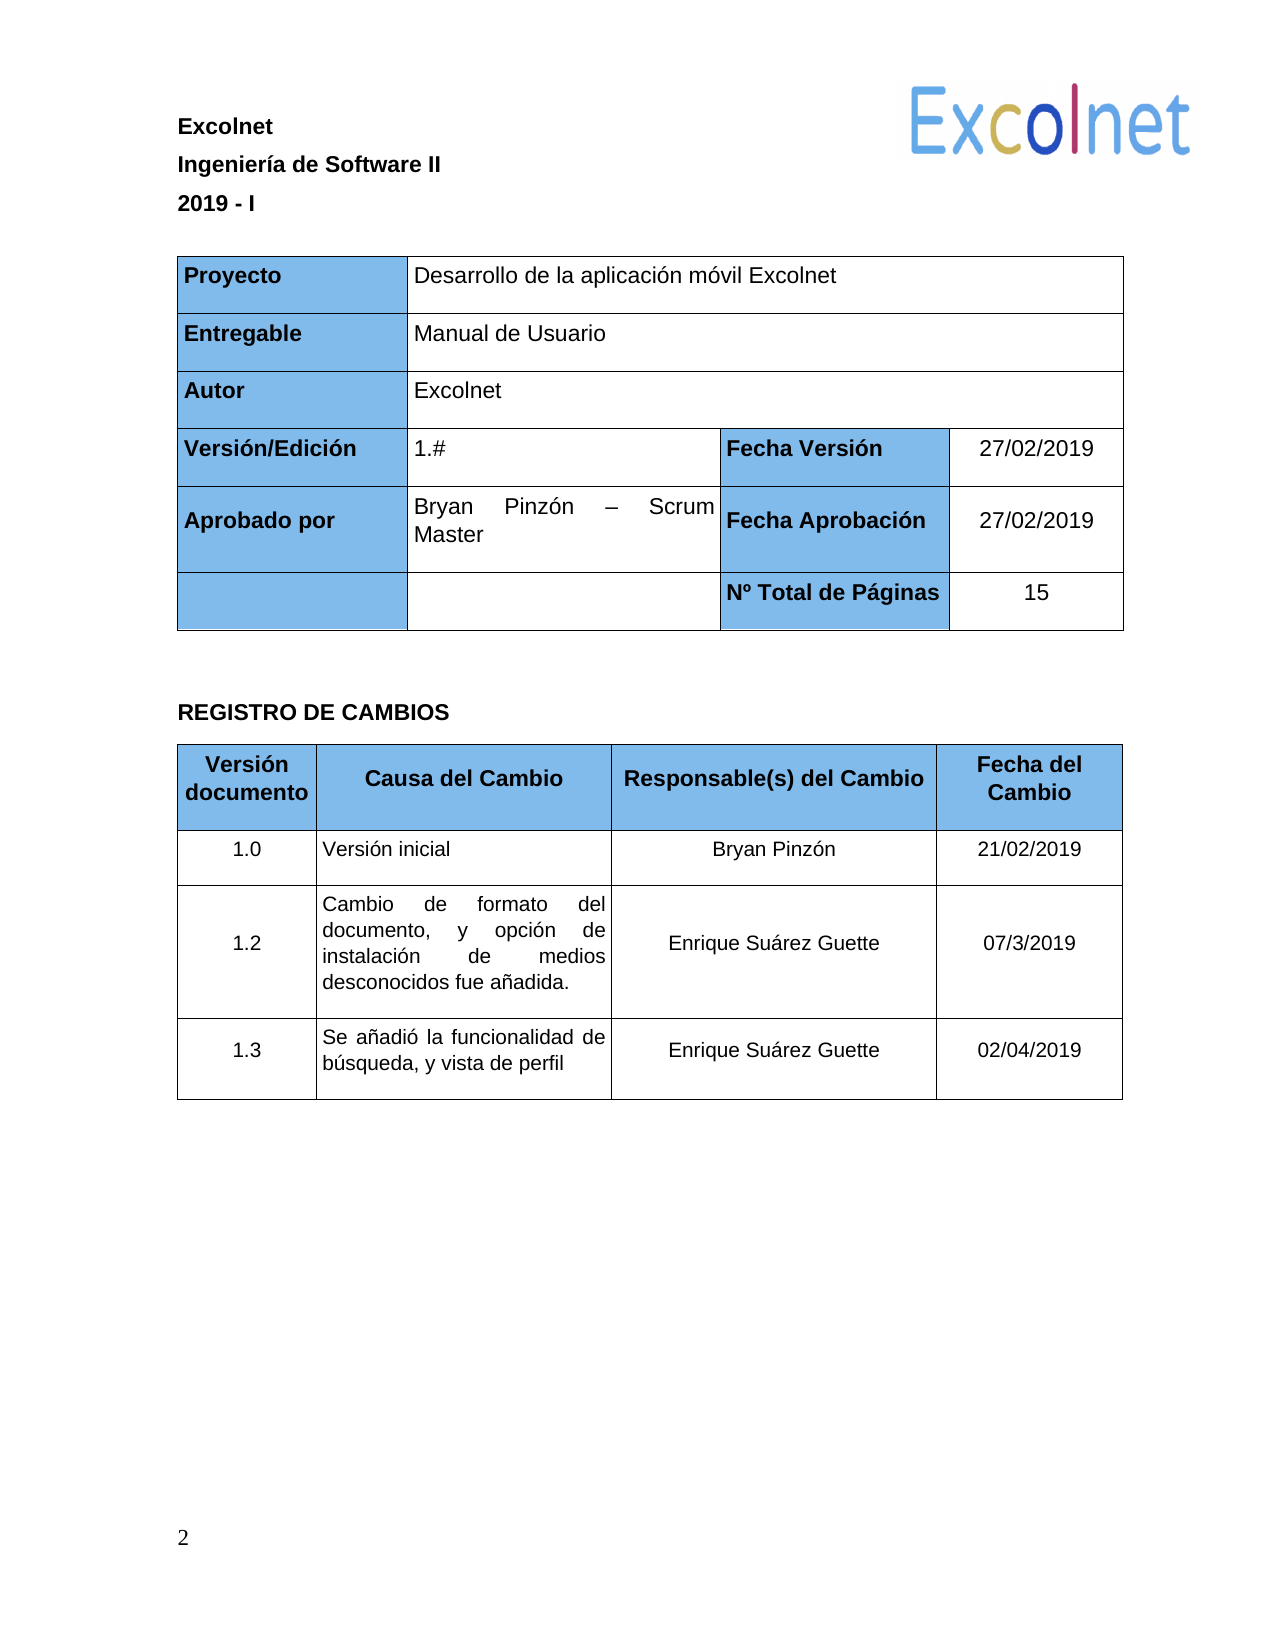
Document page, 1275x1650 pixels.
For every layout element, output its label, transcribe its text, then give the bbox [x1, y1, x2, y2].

table_cell 07/3/2019 [937, 886, 1122, 1018]
table_cell Manual de Usuario [408, 314, 1123, 371]
table_cell Enrique Suárez Guette [612, 886, 936, 1018]
table_cell Excolnet [408, 372, 1123, 428]
table_cell Nº Total de Páginas [721, 573, 949, 629]
table_header Proyecto [178, 257, 407, 313]
table_cell 27/02/2019 [950, 429, 1123, 486]
table_cell 15 [950, 573, 1123, 629]
table_cell Enrique Suárez Guette [612, 1019, 936, 1099]
table_cell [408, 573, 720, 629]
table_cell 1.3 [178, 1019, 316, 1099]
table_cell Aprobado por [178, 487, 407, 572]
table_header Versión documento [178, 745, 316, 830]
table_cell Versión/Edición [178, 429, 407, 486]
table_cell Bryan Pinzón – Scrum Master [408, 487, 720, 572]
picture [889, 74, 1205, 159]
table_header Fecha del Cambio [937, 745, 1122, 830]
table_cell 1.2 [178, 886, 316, 1018]
text REGISTRO DE CAMBIOS [177, 699, 1098, 725]
table_cell [178, 573, 407, 629]
table_cell Bryan Pinzón [612, 831, 936, 885]
table_cell Versión inicial [317, 831, 611, 885]
table_cell 1.# [408, 429, 720, 486]
table_cell Se añadió la funcionalidad de búsqueda, y vista de perfil [317, 1019, 611, 1099]
table_header Desarrollo de la aplicación móvil Excolnet [408, 257, 1123, 313]
table_cell Autor [178, 372, 407, 428]
table_cell Fecha Versión [721, 429, 949, 486]
table_cell Cambio de formato del documento, y opción de instalación de medios desconocidos fue añadida. [317, 886, 611, 1018]
table_cell 1.0 [178, 831, 316, 885]
table_cell Entregable [178, 314, 407, 371]
table_cell 02/04/2019 [937, 1019, 1122, 1099]
table_cell Fecha Aprobación [721, 487, 949, 572]
table_cell 27/02/2019 [950, 487, 1123, 572]
table_header Causa del Cambio [317, 745, 611, 830]
table_header Responsable(s) del Cambio [612, 745, 936, 830]
table_cell 21/02/2019 [937, 831, 1122, 885]
